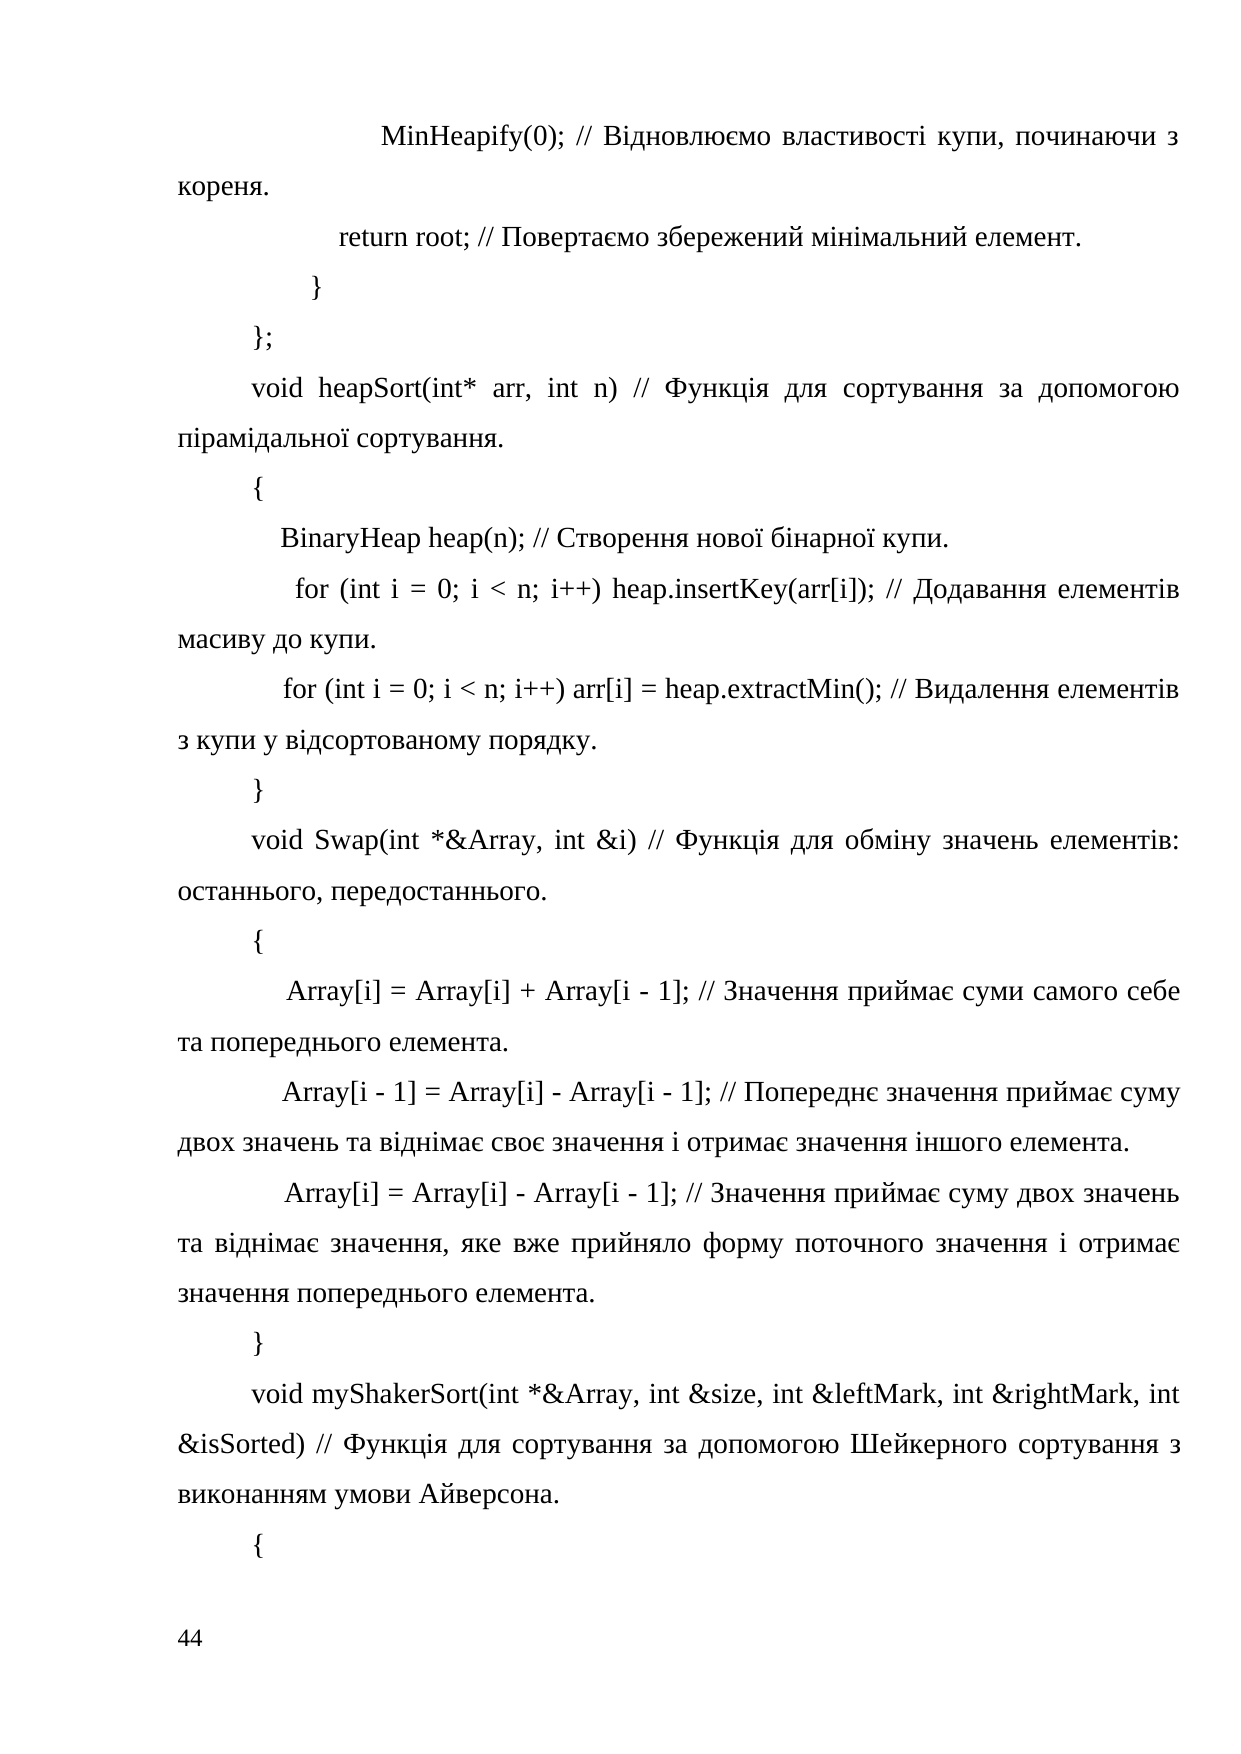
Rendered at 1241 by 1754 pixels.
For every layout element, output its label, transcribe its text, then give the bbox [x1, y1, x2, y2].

text void myShakerSort(int *&Array, int &size, int &leftMark, int &rightMark, int &isSorted) // Функція для сортування за допомогою Шейкерного сортування з виконанням умови Айверсона. [177, 1376, 1181, 1510]
text { [177, 470, 1181, 504]
text void Swap(int *&Array, int &i) // Функція для обміну значень елементів: останнього, передостаннього. [177, 822, 1181, 906]
text Array[i] = Array[i] - Array[i - 1]; // Значення приймає суму двох значень та віднімає значення, яке вже прийняло форму поточного значення і отримає значення попереднього елемента. [177, 1175, 1181, 1309]
text return root; // Повертаємо збережений мінімальний елемент. [177, 219, 1181, 252]
text { [177, 923, 1181, 957]
text } [177, 772, 1181, 806]
text Array[i - 1] = Array[i] - Array[i - 1]; // Попереднє значення приймає суму двох значень та віднімає своє значення і отримає значення іншого елемента. [177, 1074, 1181, 1158]
text for (int i = 0; i < n; i++) arr[i] = heap.extractMin(); // Видалення елементів з купи у відсортованому порядку. [177, 672, 1181, 755]
text } [177, 1326, 1181, 1359]
text } [177, 269, 1181, 303]
text MinHeapify(0); // Відновлюємо властивості купи, починаючи з кореня. [177, 118, 1181, 202]
text Array[i] = Array[i] + Array[i - 1]; // Значення приймає суми самого себе та попереднього елемента. [177, 973, 1181, 1057]
text for (int i = 0; i < n; i++) heap.insertKey(arr[i]); // Додавання елементів масиву до купи. [177, 571, 1181, 655]
text void heapSort(int* arr, int n) // Функція для сортування за допомогою пірамідальної сортування. [177, 370, 1181, 453]
text }; [177, 319, 1181, 353]
text BinaryHeap heap(n); // Створення нової бінарної купи. [177, 521, 1181, 554]
text { [177, 1527, 1181, 1560]
